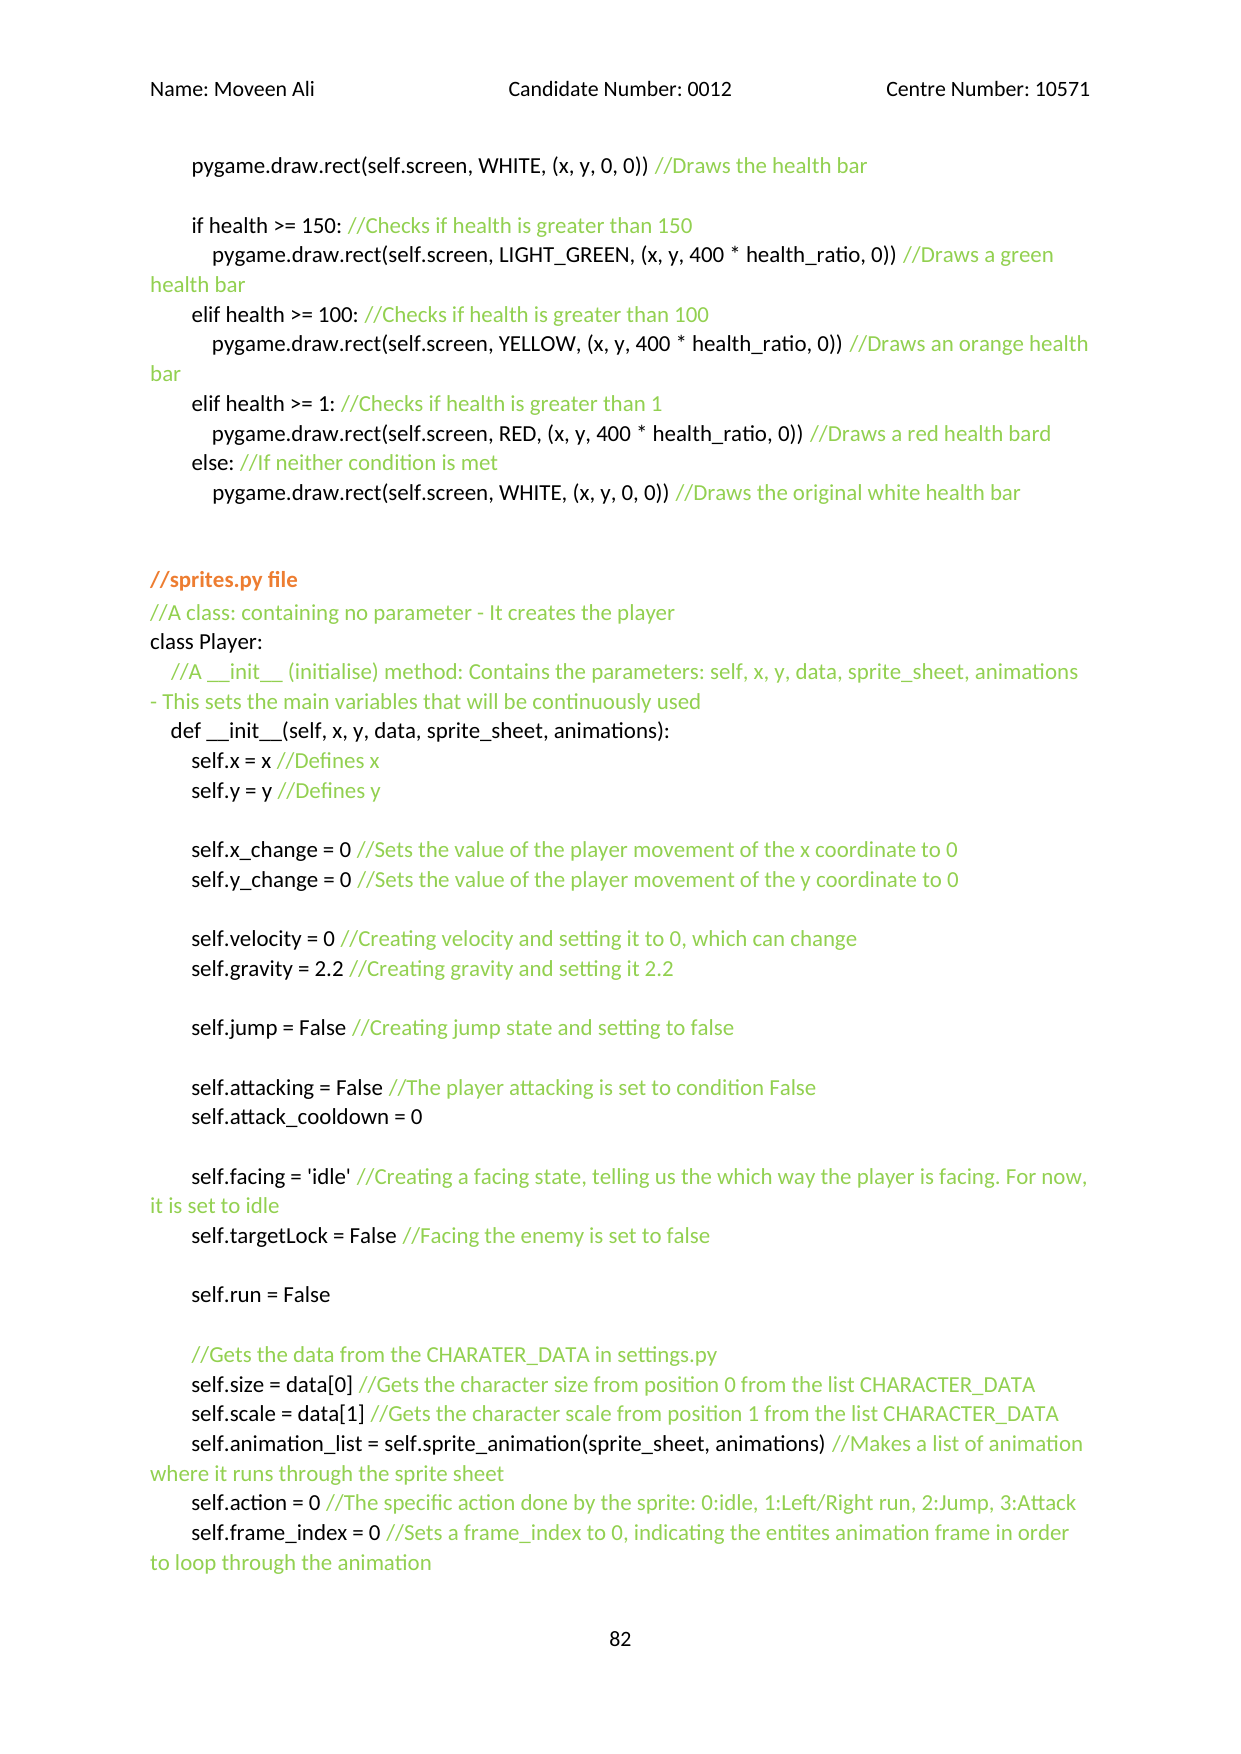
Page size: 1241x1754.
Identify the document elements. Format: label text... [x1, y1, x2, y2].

text self.attacking = False //The player attacking is set to condition False [150, 1071, 1090, 1101]
text pygame.draw.rect(self.screen, WHITE, (x, y, 0, 0)) //Draws the health bar [150, 150, 1090, 209]
text //A __init__ (initialise) method: Contains the parameters: self, x, y, data, sprite_sheet, animations - This sets the main variables that will be continuously used [150, 656, 1090, 715]
text else: //If neither condition is met [150, 447, 1090, 477]
text def __init__(self, x, y, data, sprite_sheet, animations): [150, 715, 1090, 745]
text self.gravity = 2.2 //Creating gravity and setting it 2.2 [150, 953, 1090, 982]
text //sprites.py file [150, 566, 1090, 594]
text elif health >= 1: //Checks if health is greater than 1 [150, 387, 1090, 417]
text self.x = x //Defines x [150, 745, 1090, 774]
text pygame.draw.rect(self.screen, LIGHT_GREEN, (x, y, 400 * health_ratio, 0)) //Draws a green health bar [150, 239, 1090, 298]
text self.run = False [150, 1279, 1090, 1309]
text self.targetLock = False //Facing the enemy is set to false [150, 1220, 1090, 1249]
text self.y = y //Defines y [150, 774, 1090, 804]
text self.x_change = 0 //Sets the value of the player movement of the x coordinate to 0 [150, 834, 1090, 863]
text //Gets the data from the CHARATER_DATA in settings.py [150, 1338, 1090, 1368]
text self.velocity = 0 //Creating velocity and setting it to 0, which can change [150, 923, 1090, 953]
text self.y_change = 0 //Sets the value of the player movement of the y coordinate to 0 [150, 863, 1090, 893]
text pygame.draw.rect(self.screen, YELLOW, (x, y, 400 * health_ratio, 0)) //Draws an orange health bar [150, 328, 1090, 387]
text self.scale = data[1] //Gets the character scale from position 1 from the list CHARACTER_DATA [150, 1398, 1090, 1428]
text elif health >= 100: //Checks if health is greater than 100 [150, 298, 1090, 328]
text self.frame_index = 0 //Sets a frame_index to 0, indicating the entites animation frame in order to loop through the animation [150, 1517, 1090, 1576]
text pygame.draw.rect(self.screen, WHITE, (x, y, 0, 0)) //Draws the original white health bar [150, 477, 1090, 506]
text if health >= 150: //Checks if health is greater than 150 [150, 209, 1090, 239]
text self.action = 0 //The specific action done by the sprite: 0:idle, 1:Left/Right run, 2:Jump, 3:Attack [150, 1487, 1090, 1517]
text self.animation_list = self.sprite_animation(sprite_sheet, animations) //Makes a list of animation where it runs through the sprite sheet [150, 1428, 1090, 1487]
text self.size = data[0] //Gets the character size from position 0 from the list CHARACTER_DATA [150, 1368, 1090, 1398]
text self.facing = 'idle' //Creating a facing state, telling us the which way the player is facing. For now, it is set to idle [150, 1160, 1090, 1220]
text class Player: [150, 626, 1090, 656]
text self.attack_cooldown = 0 [150, 1101, 1090, 1131]
text //A class: containing no parameter - It creates the player [150, 596, 1090, 626]
text pygame.draw.rect(self.screen, RED, (x, y, 400 * health_ratio, 0)) //Draws a red health bard [150, 417, 1090, 447]
text self.jump = False //Creating jump state and setting to false [150, 1012, 1090, 1042]
